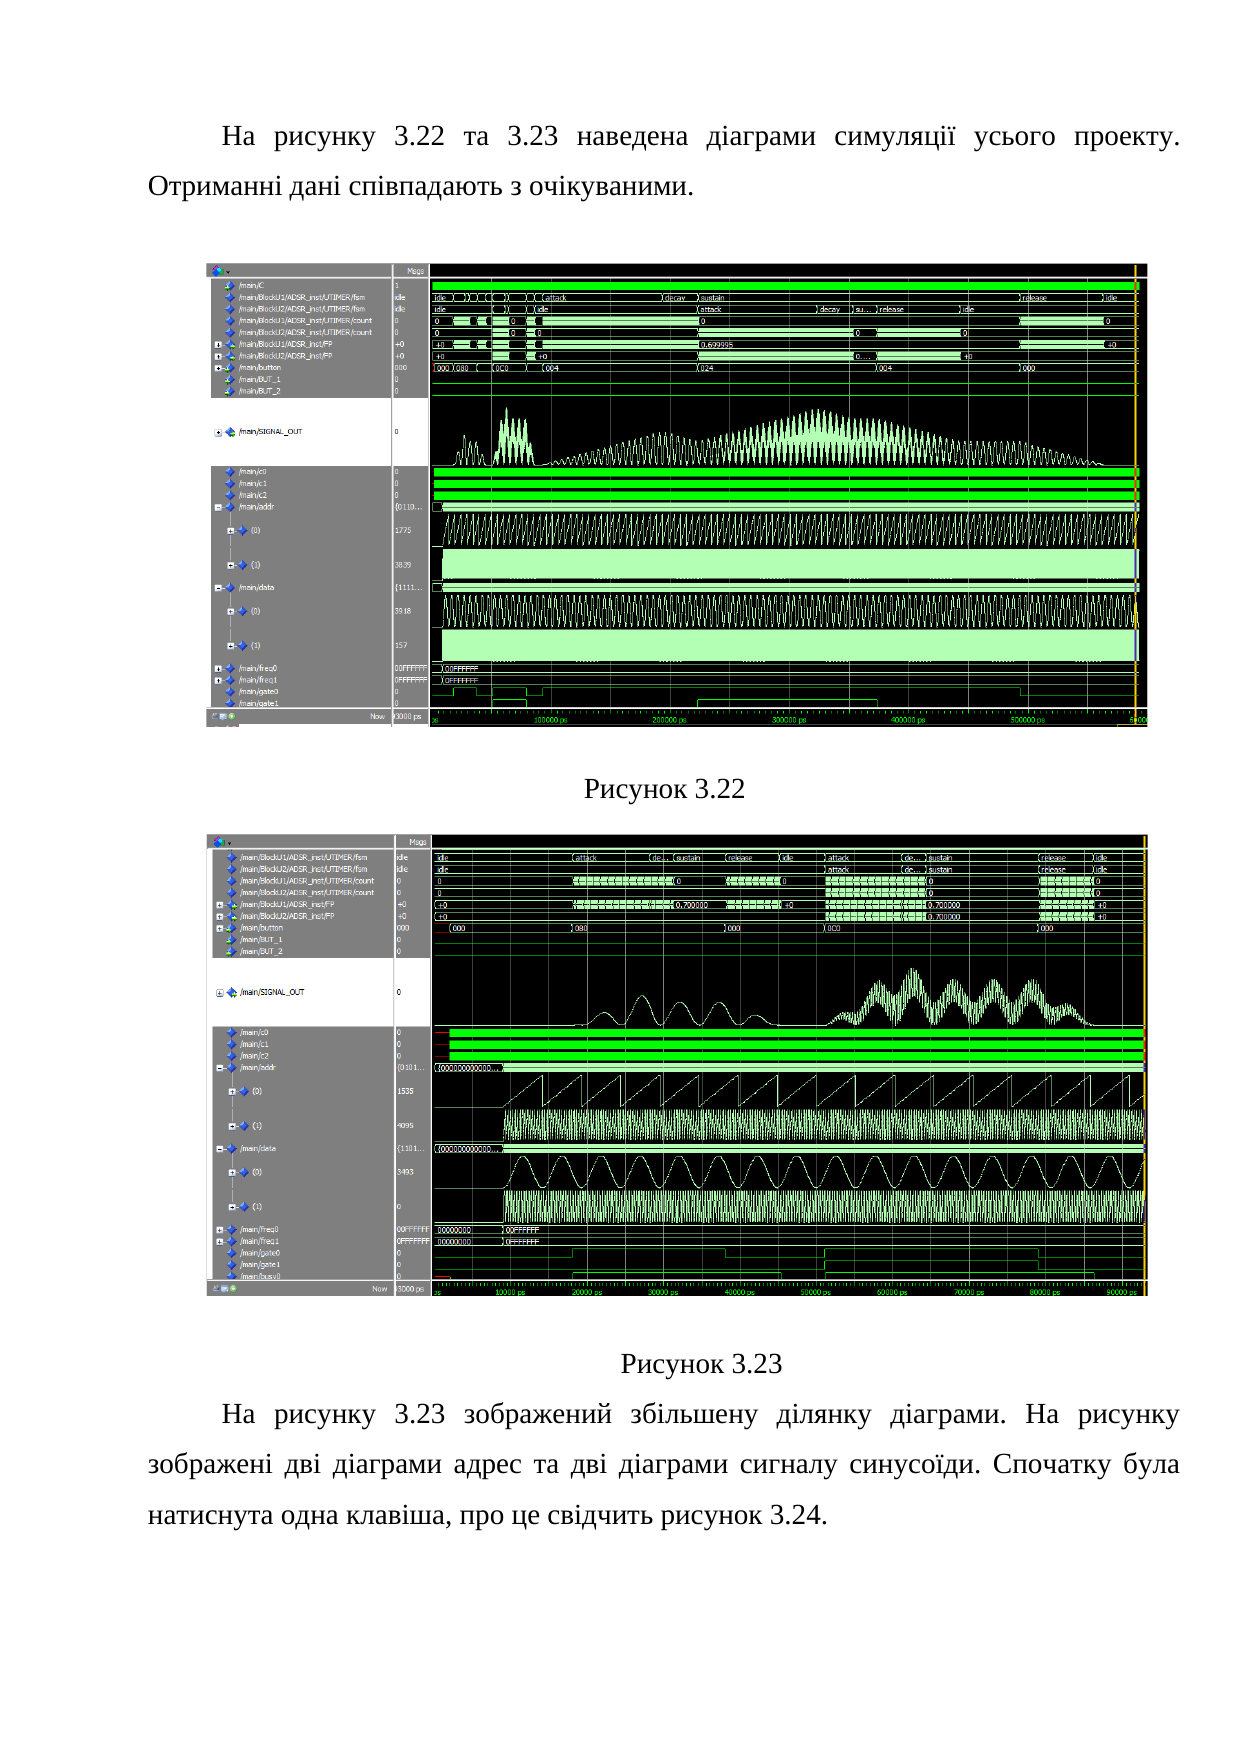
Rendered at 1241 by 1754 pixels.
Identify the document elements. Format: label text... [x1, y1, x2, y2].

picture [206, 834, 1148, 1296]
list На рисунку 3.22 та 3.23 наведена діаграми симуляції усього проекту. Отриманні дані співпадають з очікуваними. [148, 118, 1181, 202]
text Рисунок 3.22 [148, 771, 1181, 805]
picture [206, 263, 1148, 727]
list На рисунку 3.23 зображений збільшену ділянку діаграми. На рисунку зображені дві діаграми адрес та дві діаграми сигналу синусоїди. Спочатку була натиснута одна клавіша, про це свідчить рисунок 3.24. [148, 1396, 1181, 1530]
